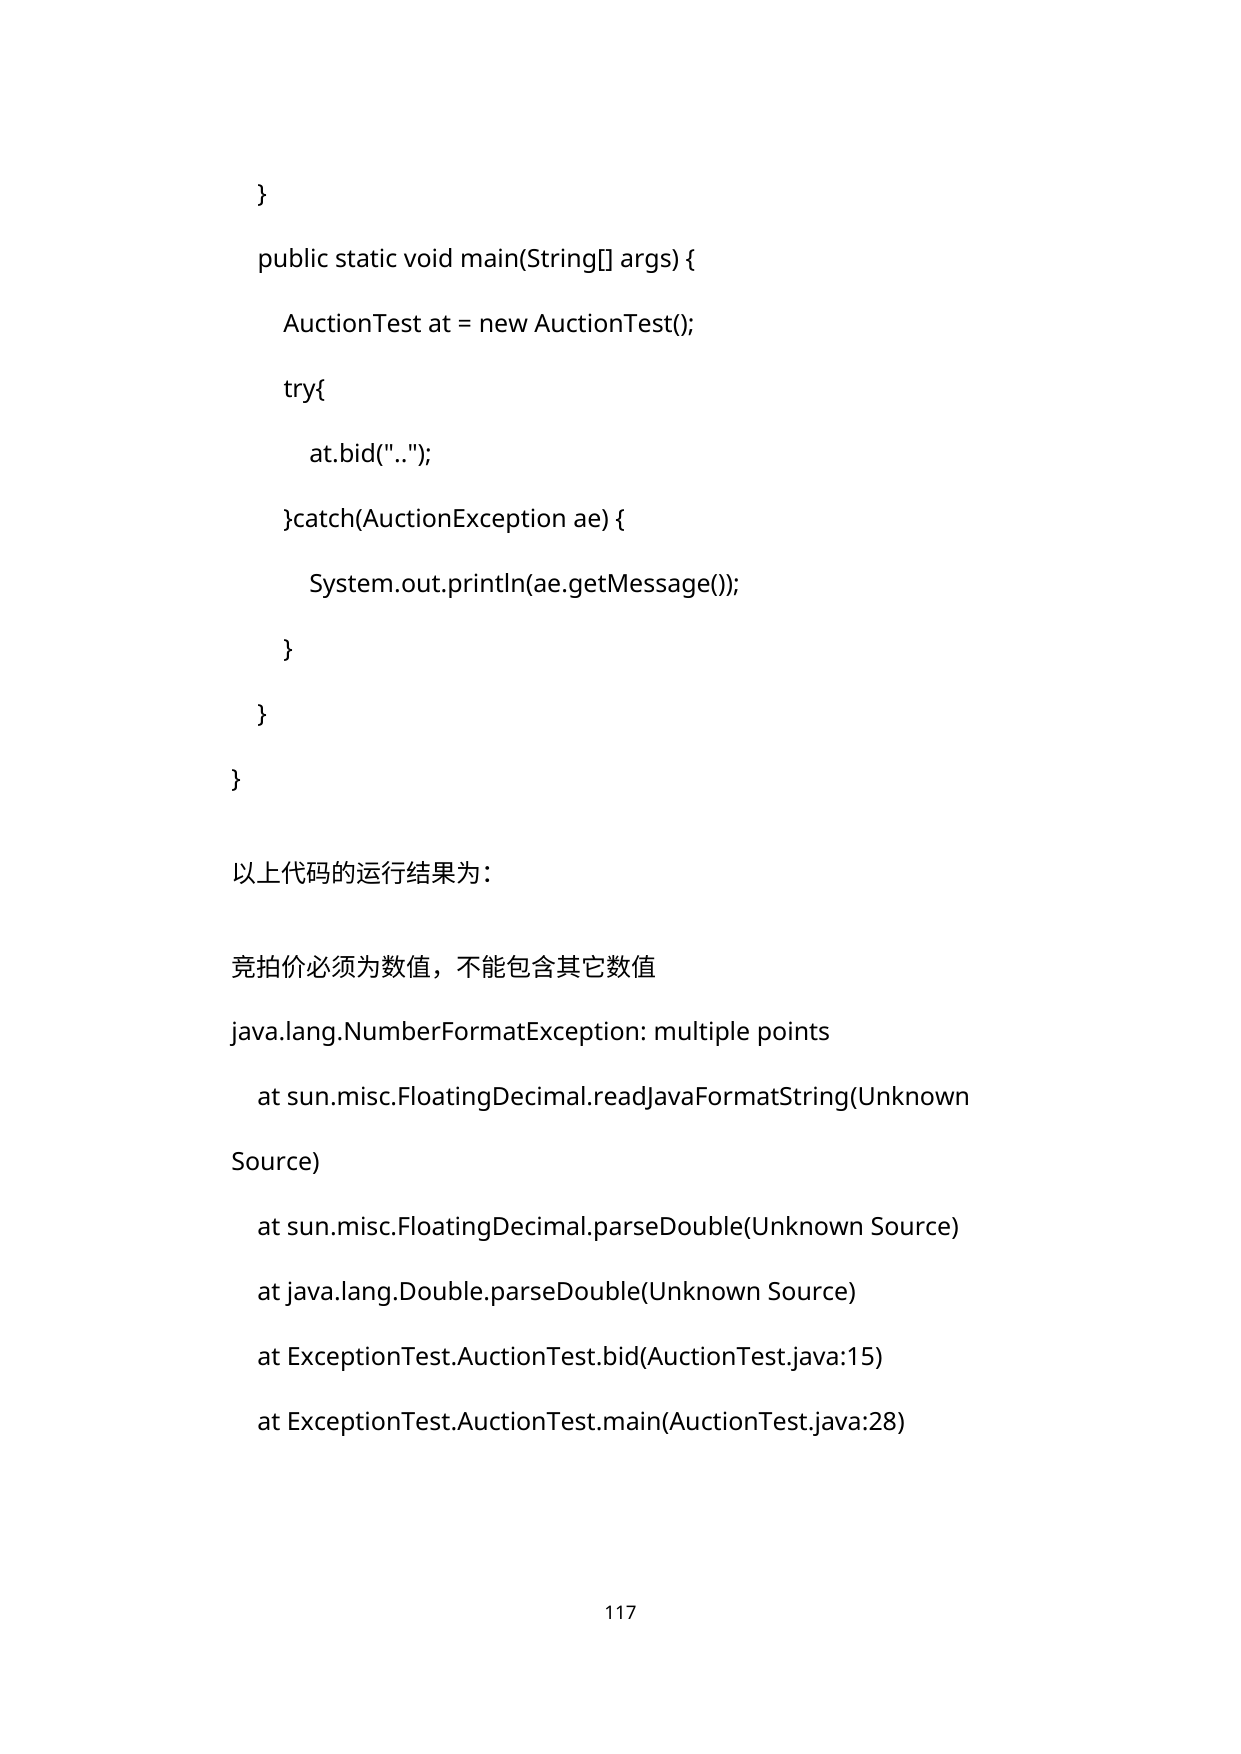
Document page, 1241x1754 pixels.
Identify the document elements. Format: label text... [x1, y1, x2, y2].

text java.lang.NumberFormatException: multiple points [231, 998, 1053, 1063]
text }catch(AuctionException ae) { [231, 485, 1053, 550]
text at.bid(".."); [231, 420, 1053, 485]
text try{ [231, 355, 1053, 420]
text at ExceptionTest.AuctionTest.bid(AuctionTest.java:15) [231, 1323, 1053, 1388]
text public static void main(String[] args) { [231, 225, 1053, 290]
text at java.lang.Double.parseDouble(Unknown Source) [231, 1258, 1053, 1323]
text at ExceptionTest.AuctionTest.main(AuctionTest.java:28) [231, 1388, 1053, 1453]
text at sun.misc.FloatingDecimal.parseDouble(Unknown Source) [231, 1193, 1053, 1258]
text 以上代码的运行结果为： [231, 839, 1053, 904]
text AuctionTest at = new AuctionTest(); [231, 290, 1053, 355]
text at sun.misc.FloatingDecimal.readJavaFormatString(Unknown Source) [231, 1063, 1053, 1193]
text } [231, 615, 1053, 680]
text 竞拍价必须为数值，不能包含其它数值 [231, 933, 1053, 998]
text } [231, 160, 1053, 225]
text } [231, 680, 1053, 745]
text } [231, 745, 1053, 810]
text System.out.println(ae.getMessage()); [231, 550, 1053, 615]
